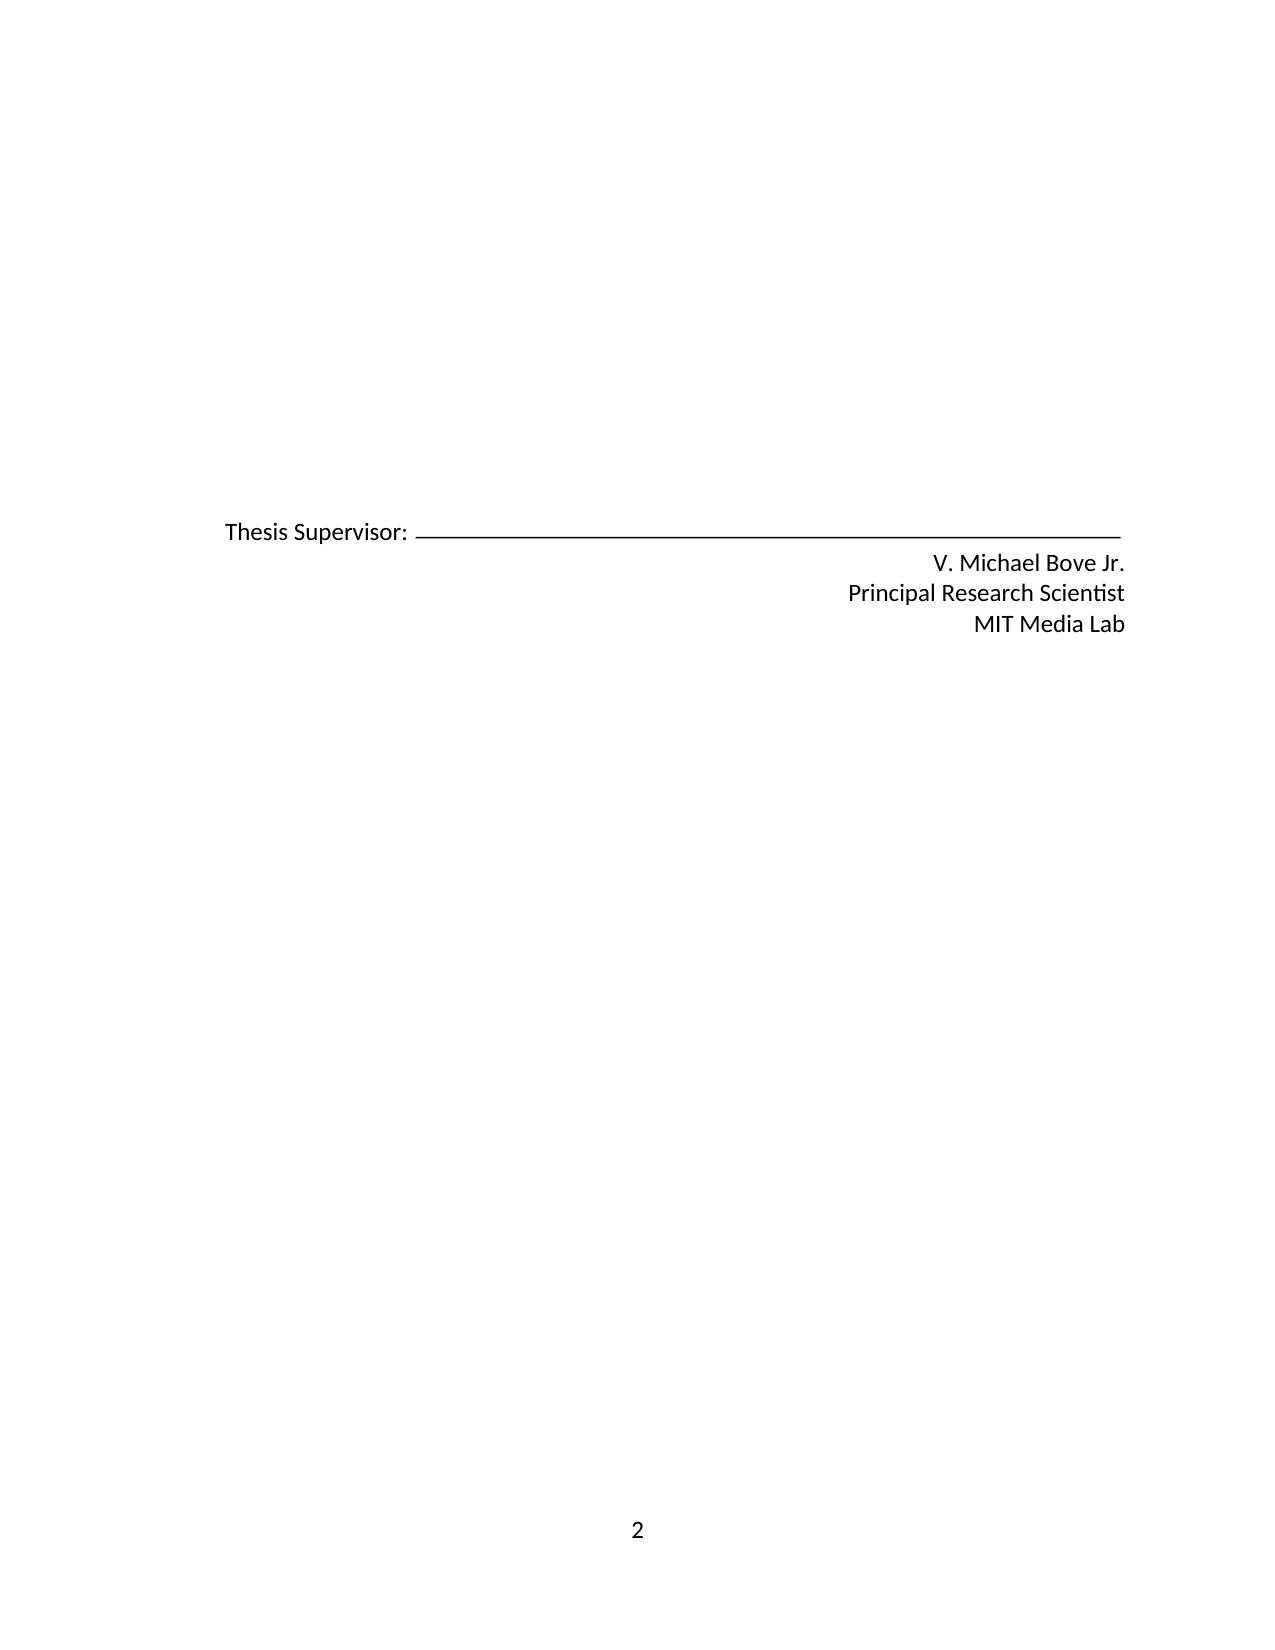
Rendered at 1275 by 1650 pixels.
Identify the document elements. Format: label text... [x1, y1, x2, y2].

text MIT Media Lab [150, 608, 1125, 638]
text V. Michael Bove Jr. [150, 547, 1125, 577]
text Principal Research Scientist [150, 577, 1125, 608]
text Thesis Supervisor: [150, 516, 1125, 547]
